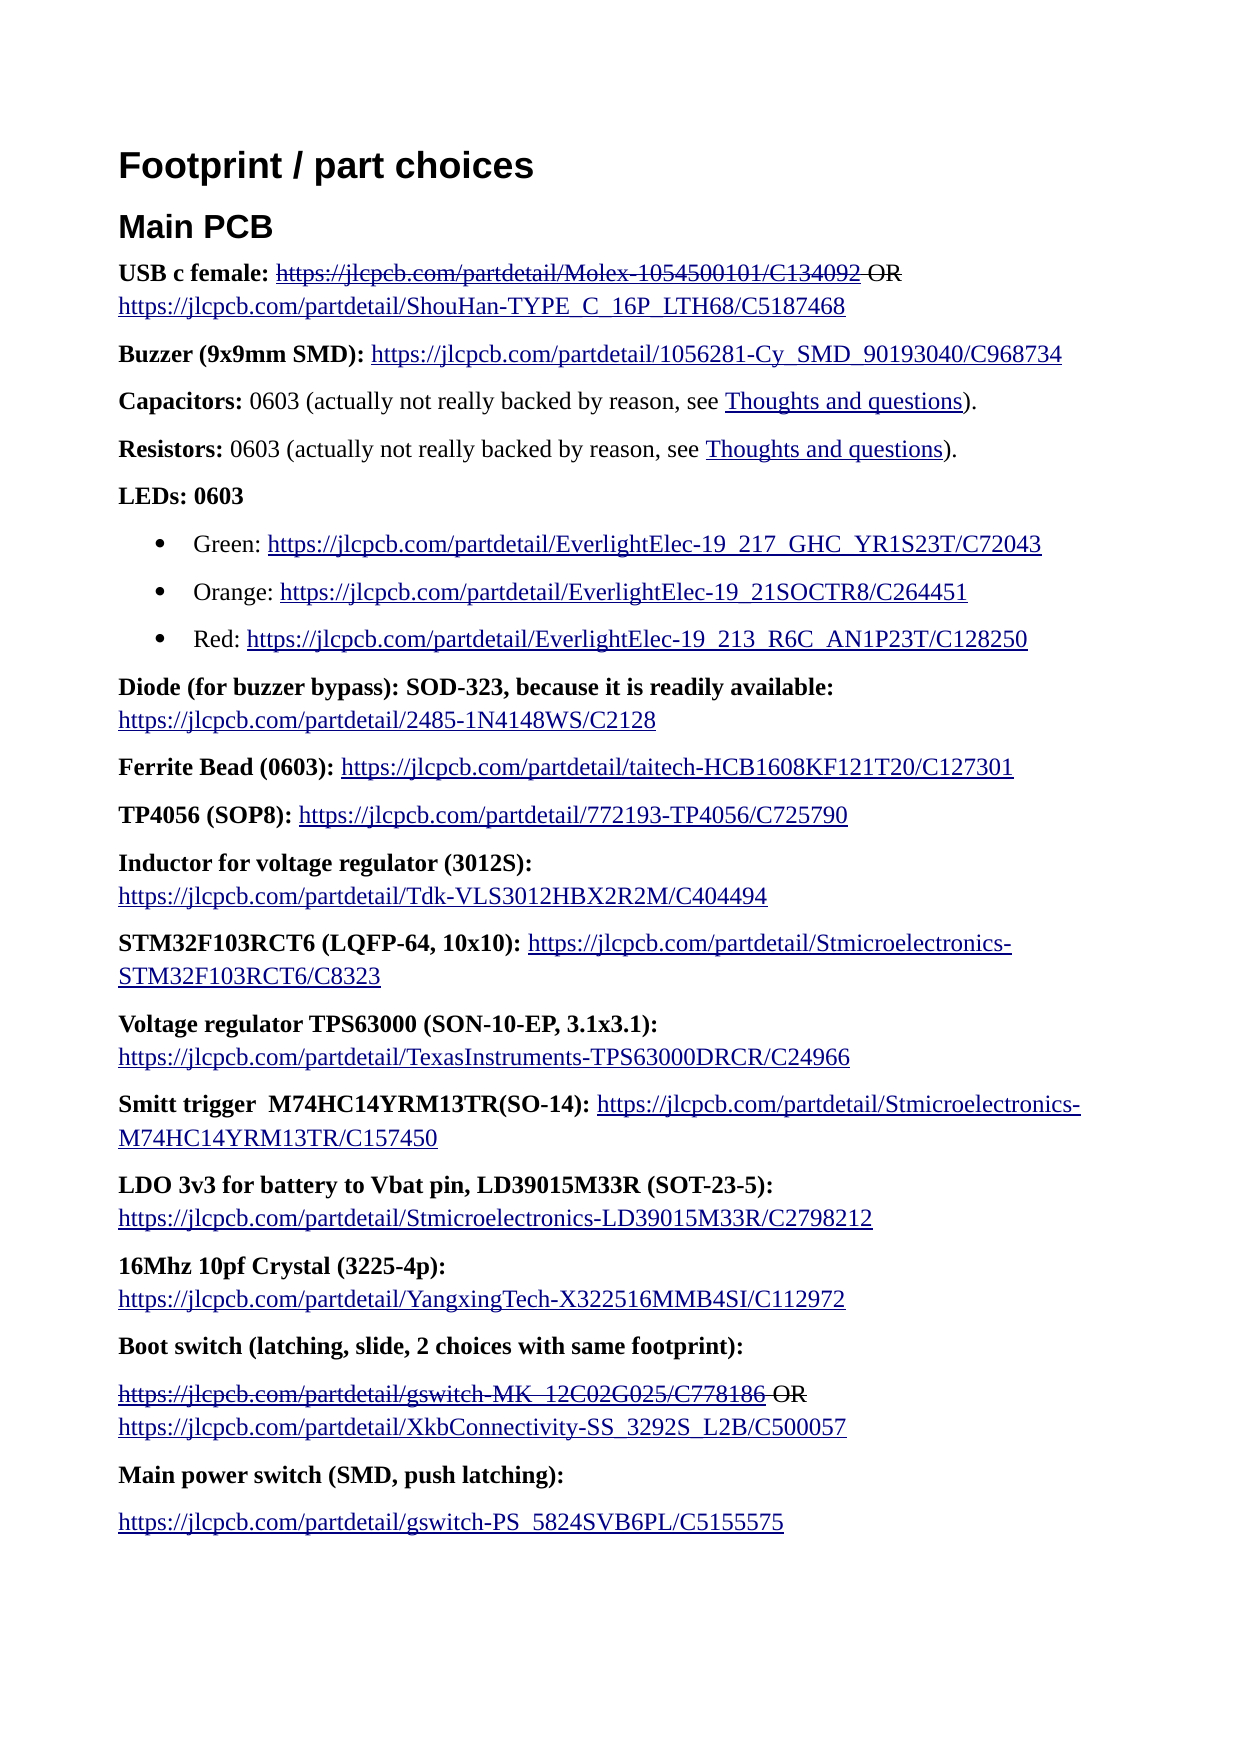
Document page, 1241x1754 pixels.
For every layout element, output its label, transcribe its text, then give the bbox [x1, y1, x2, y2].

text LDO 3v3 for battery to Vbat pin, LD39015M33R (SOT-23-5): https://jlcpcb.com/partdetail/Stmicroelectronics-LD39015M33R/C2798212 [118, 1170, 1122, 1232]
text https://jlcpcb.com/partdetail/gswitch-MK_12C02G025/C778186 OR https://jlcpcb.com/partdetail/XkbConnectivity-SS_3292S_L2B/C500057 [118, 1379, 1122, 1441]
text Main power switch (SMD, push latching): [118, 1460, 1122, 1488]
text TP4056 (SOP8): https://jlcpcb.com/partdetail/772193-TP4056/C725790 [118, 800, 1122, 829]
text Boot switch (latching, slide, 2 choices with same footprint): [118, 1331, 1122, 1360]
list Orange: https://jlcpcb.com/partdetail/EverlightElec-19_21SOCTR8/C264451 [156, 577, 1122, 605]
text Capacitors: 0603 (actually not really backed by reason, see Thoughts and questions). [118, 386, 1122, 415]
subtitle Footprint / part choices [118, 143, 1122, 186]
text STM32F103RCT6 (LQFP-64, 10x10): https://jlcpcb.com/partdetail/Stmicroelectronics-STM32F103RCT6/C8323 [118, 928, 1122, 990]
text 16Mhz 10pf Crystal (3225-4p): https://jlcpcb.com/partdetail/YangxingTech-X322516MMB4SI/C112972 [118, 1251, 1122, 1313]
text USB c female: https://jlcpcb.com/partdetail/Molex-1054500101/C134092 OR https://jlcpcb.com/partdetail/ShouHan-TYPE_C_16P_LTH68/C5187468 [118, 258, 1122, 320]
text Smitt trigger M74HC14YRM13TR(SO-14): https://jlcpcb.com/partdetail/Stmicroelectronics-M74HC14YRM13TR/C157450 [118, 1089, 1122, 1151]
subtitle Main PCB [118, 207, 1122, 246]
text https://jlcpcb.com/partdetail/gswitch-PS_5824SVB6PL/C5155575 [118, 1507, 1122, 1536]
text LEDs: 0603 [118, 481, 1122, 510]
text Ferrite Bead (0603): https://jlcpcb.com/partdetail/taitech-HCB1608KF121T20/C127301 [118, 752, 1122, 781]
text Buzzer (9x9mm SMD): https://jlcpcb.com/partdetail/1056281-Cy_SMD_90193040/C968734 [118, 339, 1122, 367]
text Resistors: 0603 (actually not really backed by reason, see Thoughts and questions). [118, 434, 1122, 463]
text Voltage regulator TPS63000 (SON-10-EP, 3.1x3.1): https://jlcpcb.com/partdetail/TexasInstruments-TPS63000DRCR/C24966 [118, 1009, 1122, 1071]
text Inductor for voltage regulator (3012S): https://jlcpcb.com/partdetail/Tdk-VLS3012HBX2R2M/C404494 [118, 848, 1122, 909]
list Red: https://jlcpcb.com/partdetail/EverlightElec-19_213_R6C_AN1P23T/C128250 [156, 624, 1122, 653]
list Green: https://jlcpcb.com/partdetail/EverlightElec-19_217_GHC_YR1S23T/C72043 [156, 529, 1122, 558]
text Diode (for buzzer bypass): SOD-323, because it is readily available: https://jlcpcb.com/partdetail/2485-1N4148WS/C2128 [118, 672, 1122, 734]
